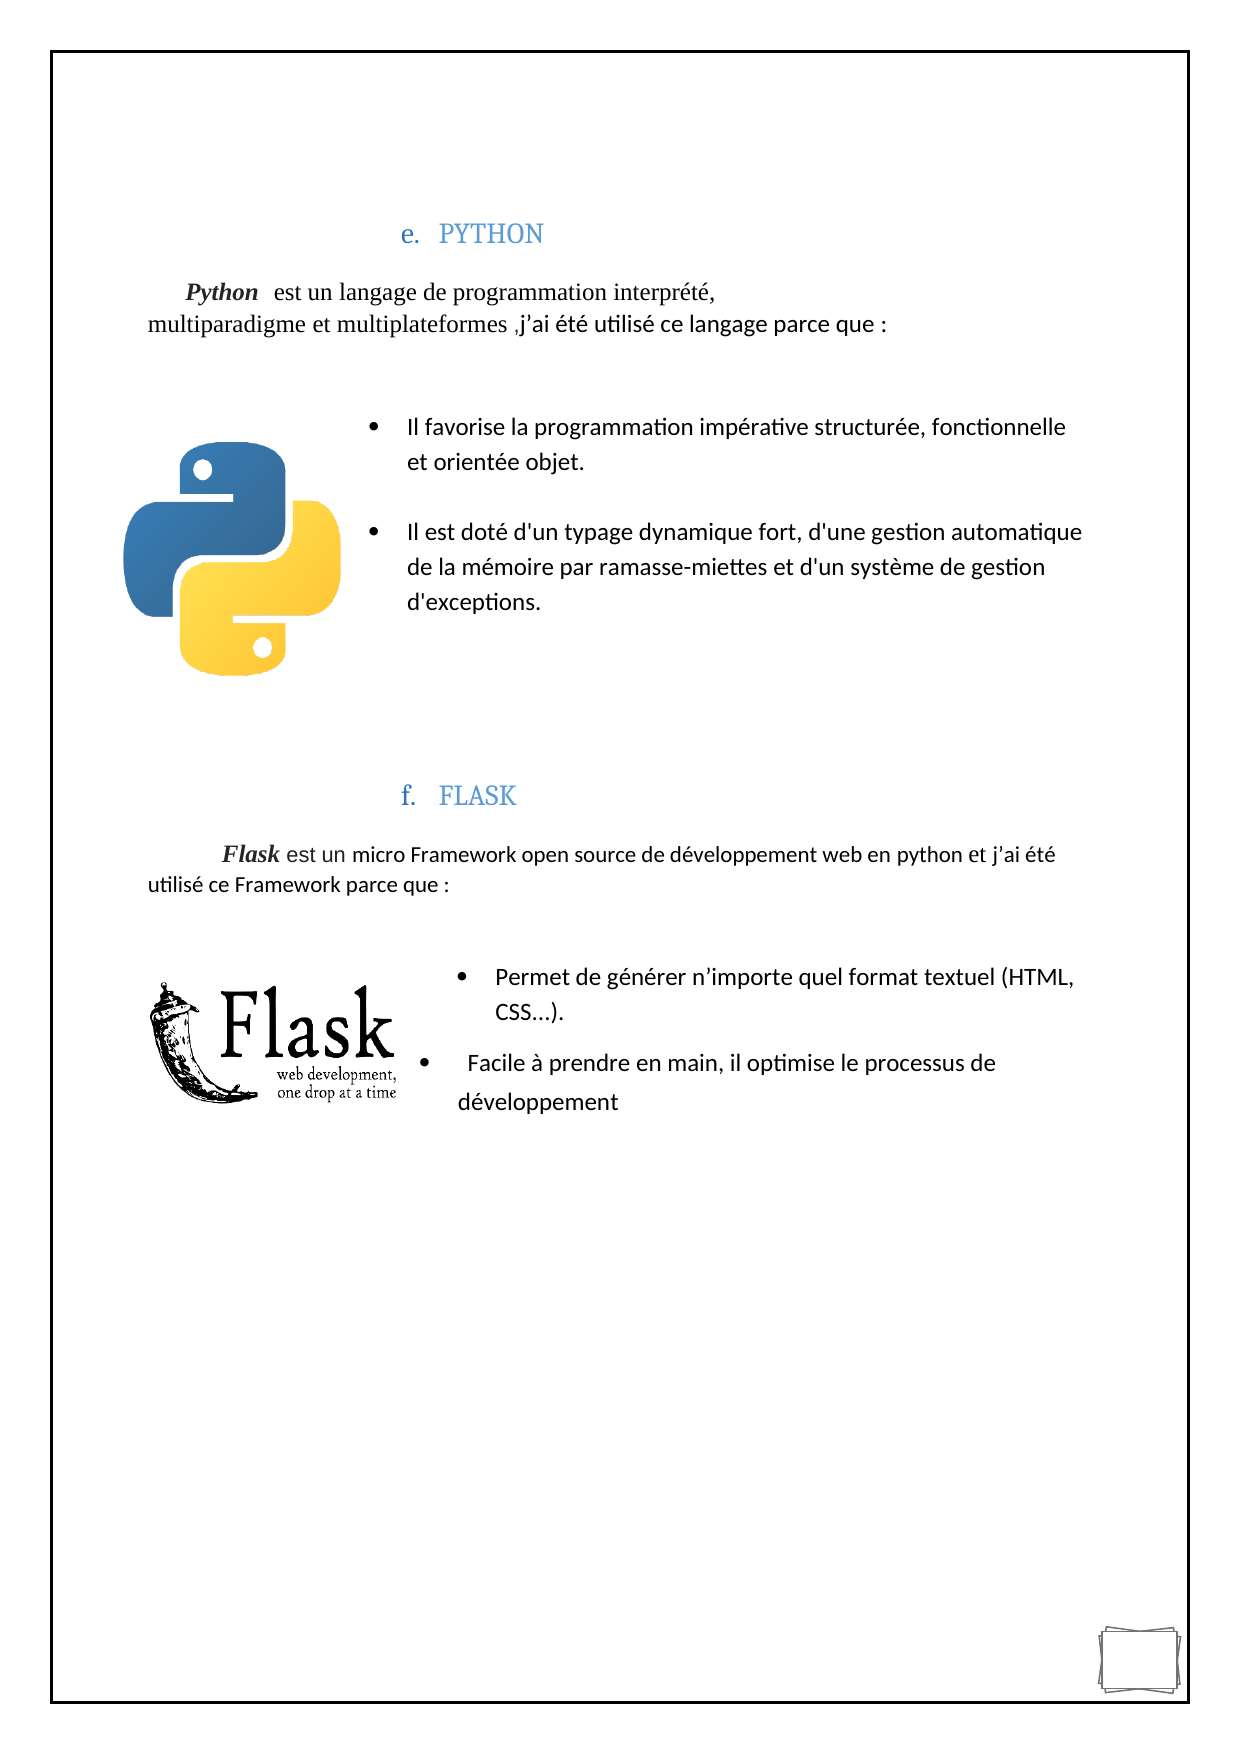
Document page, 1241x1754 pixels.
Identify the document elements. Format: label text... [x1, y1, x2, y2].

list PYTHON [401, 218, 1092, 251]
list Il est doté d'un typage dynamique fort, d'une gestion automatique de la mémoire par ramasse-miettes et d'un système de gestion d'exceptions. [369, 516, 1092, 616]
list Facile à prendre en main, il optimise le processus de développement [148, 1031, 1092, 1117]
list Permet de générer n’importe quel format textuel (HTML, CSS...). [185, 961, 1092, 1026]
text Flask est un micro Framework open source de développement web en python et j’ai été utilisé ce Framework parce que : [148, 839, 1092, 898]
picture [143, 978, 402, 1106]
list Il favorise la programmation impérative structurée, fonctionnelle et orientée objet. [369, 411, 1092, 476]
text Python est un langage de programmation interprété, multiparadigme et multiplateformes ,j’ai été utilisé ce langage parce que : [148, 277, 1092, 339]
list FLASK [401, 779, 1092, 813]
picture [123, 442, 341, 676]
